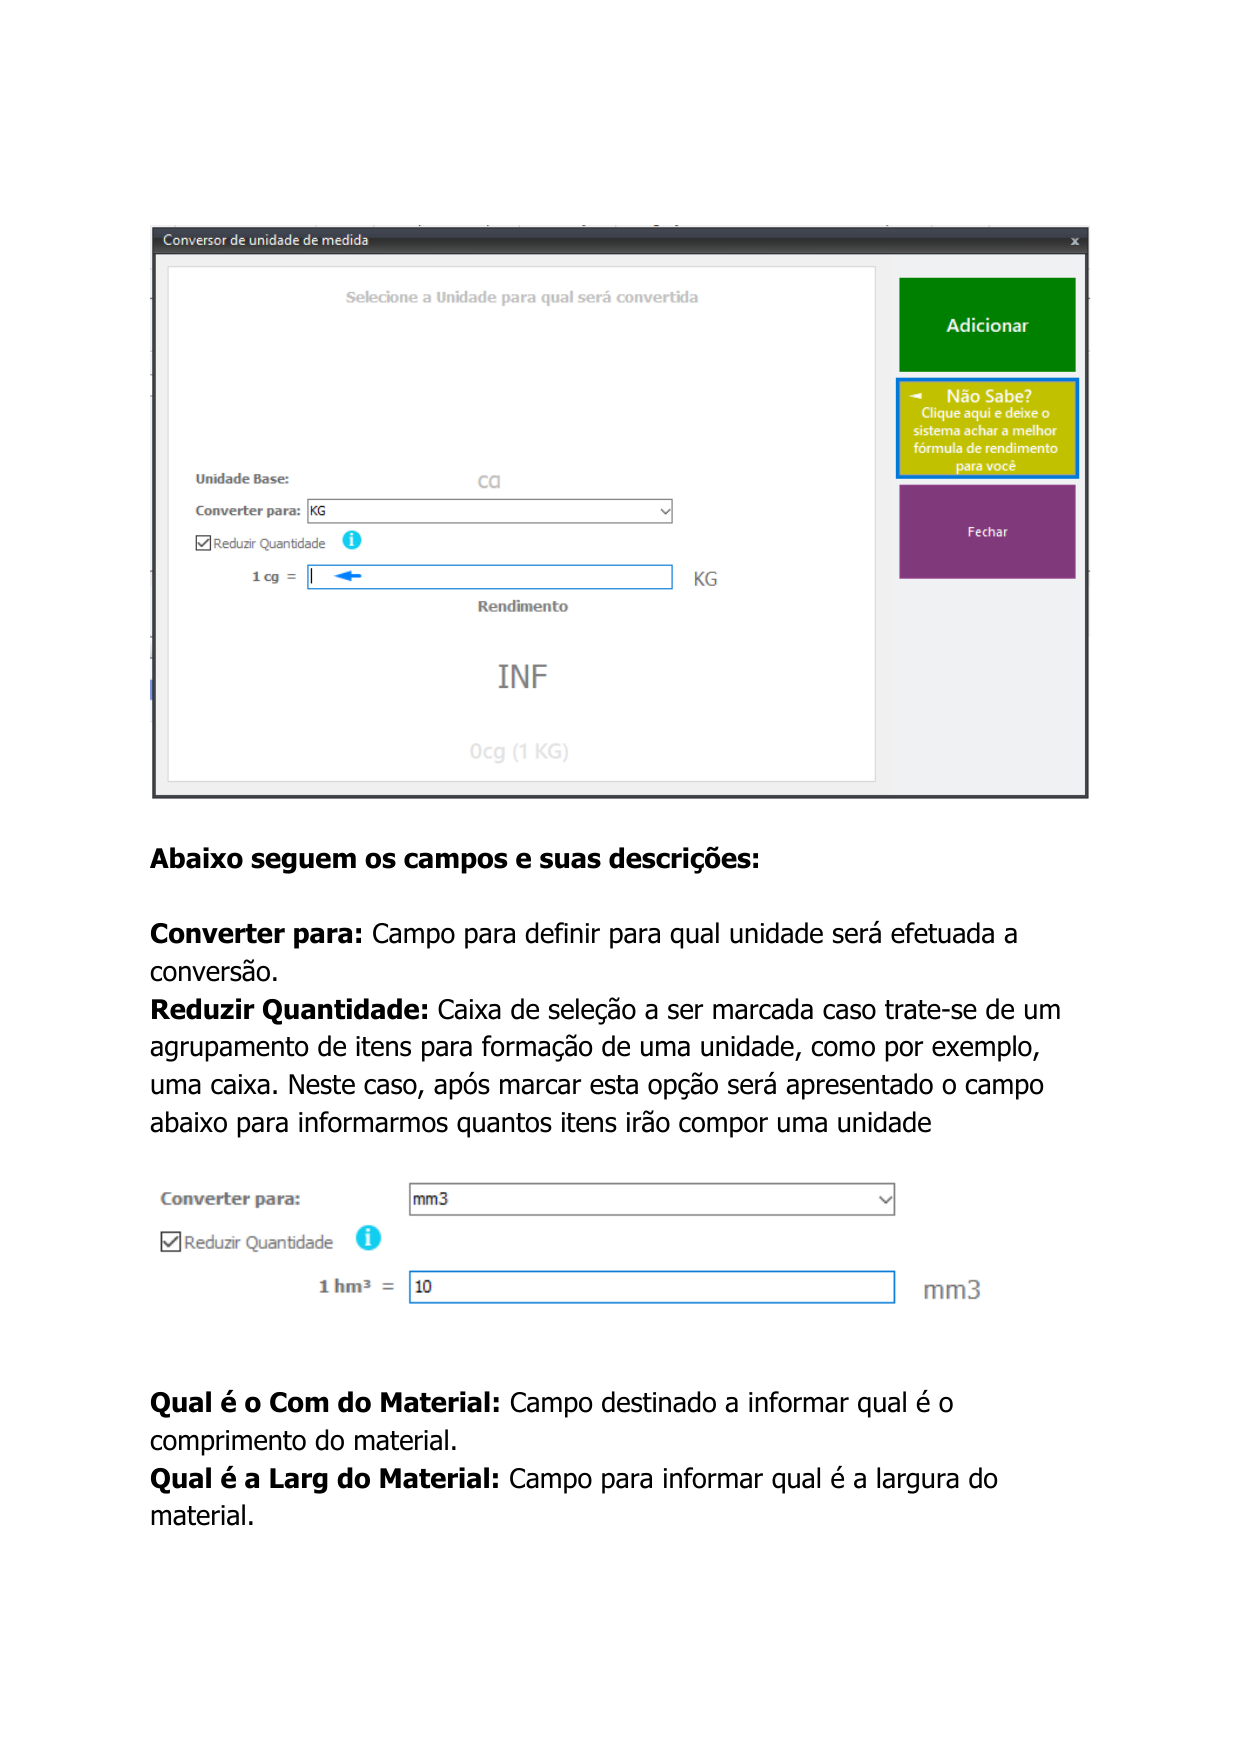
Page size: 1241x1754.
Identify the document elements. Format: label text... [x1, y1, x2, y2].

text Converter para: Campo para definir para qual unidade será efetuada a conversão. [150, 917, 1090, 987]
picture [150, 1180, 983, 1307]
text Qual é o Com do Material: Campo destinado a informar qual é o comprimento do material. [150, 1386, 1090, 1456]
text Qual é a Larg do Material: Campo para informar qual é a largura do material. [150, 1461, 1090, 1531]
text Abaixo seguem os campos e suas descrições: [150, 842, 1090, 874]
picture [150, 225, 1091, 801]
text Reduzir Quantidade: Caixa de seleção a ser marcada caso trate-se de um agrupamento de itens para formação de uma unidade, como por exemplo, uma caixa. Neste caso, após marcar esta opção será apresentado o campo abaixo para informarmos quantos itens irão compor uma unidade [150, 992, 1090, 1138]
